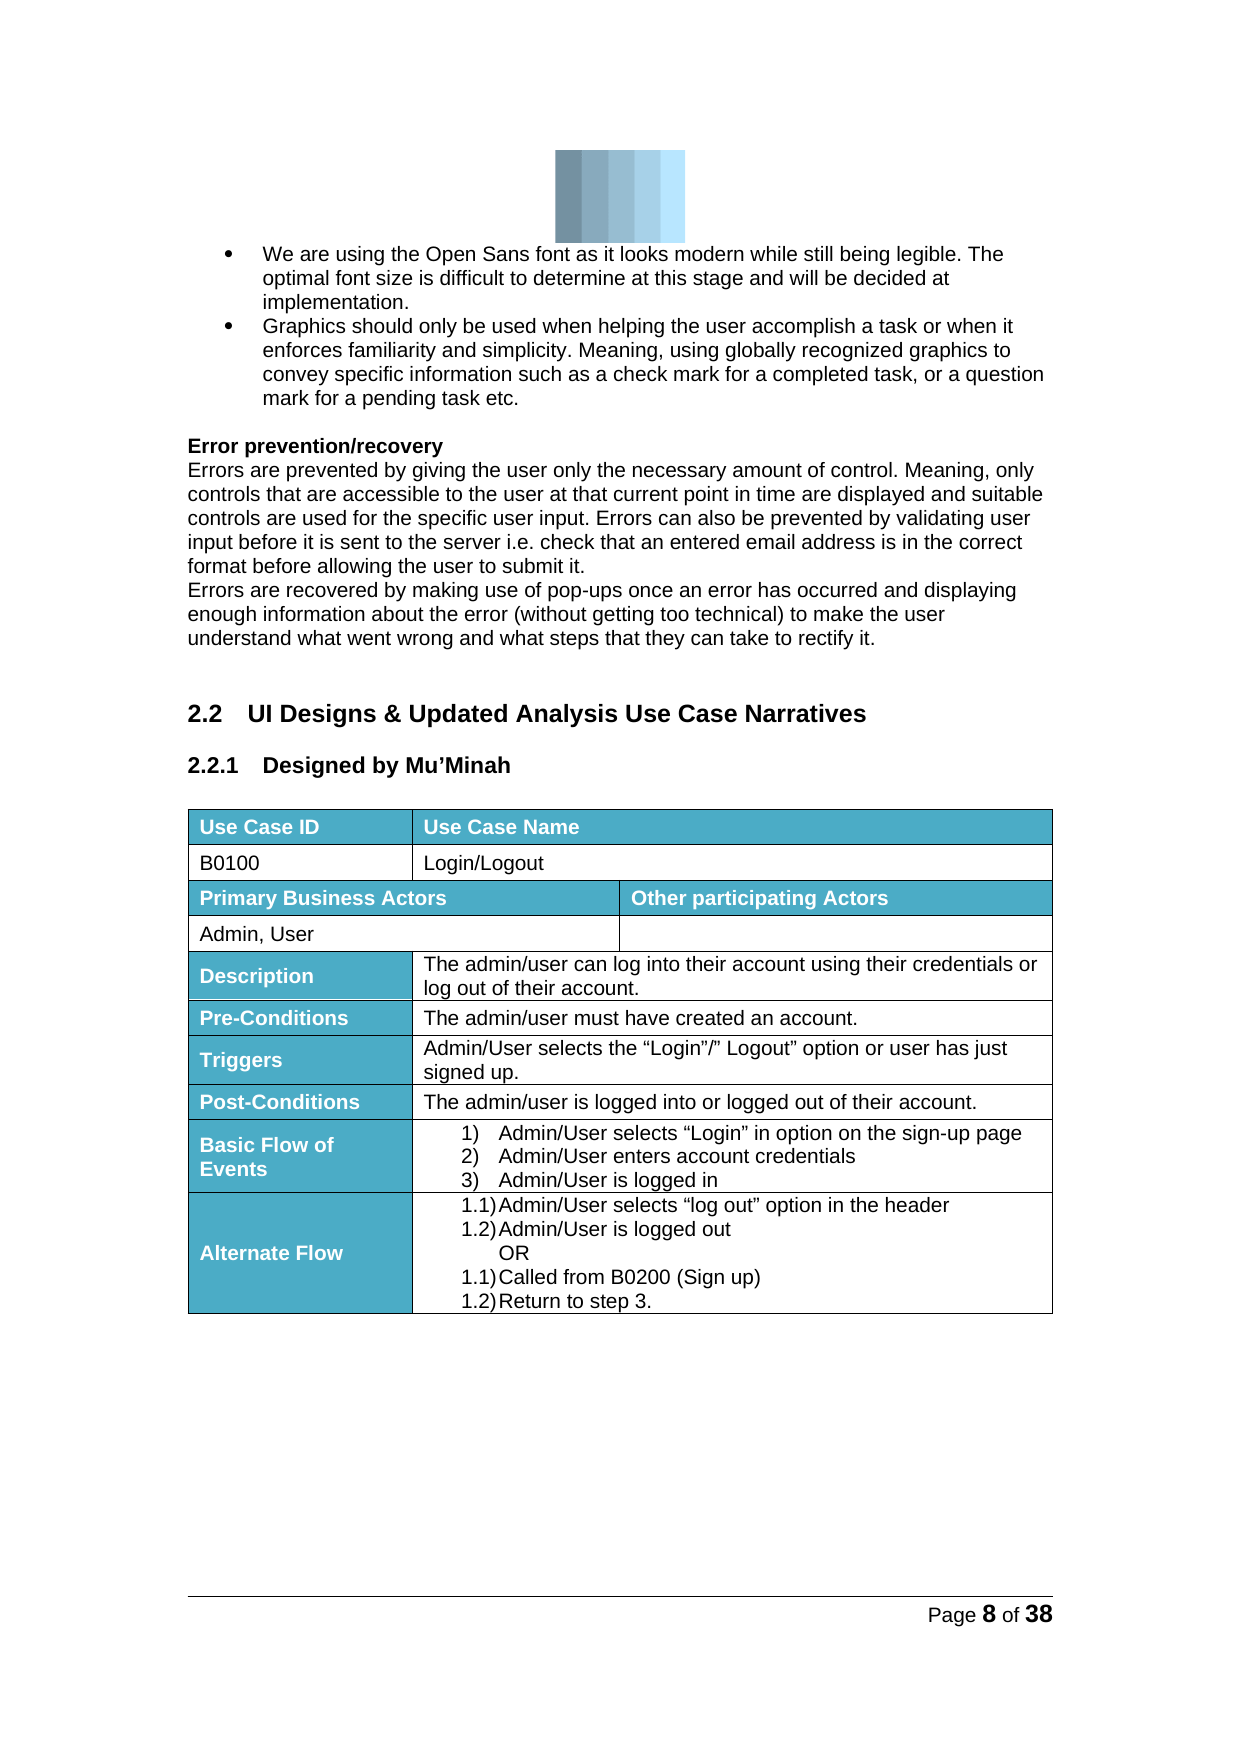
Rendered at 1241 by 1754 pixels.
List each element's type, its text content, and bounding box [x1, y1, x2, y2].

table_cell Description [189, 952, 412, 999]
table_cell Pre-Conditions [189, 1001, 412, 1035]
subtitle Designed by Mu’Minah [187, 752, 1053, 779]
table_cell The admin/user must have created an account. [413, 1001, 1052, 1035]
table_cell Admin/User selects “log out” option in the header Admin/User is logged out OR Called from B0200 (Sign up) Return to step 3. [413, 1193, 1052, 1313]
list We are using the Open Sans font as it looks modern while still being legible. The optimal font size is difficult to determine at this stage and will be decided at implementation. [225, 242, 1053, 314]
table_header Use Case Name [413, 810, 1052, 844]
table_cell The admin/user is logged into or logged out of their account. [413, 1085, 1052, 1119]
text Errors are recovered by making use of pop-ups once an error has occurred and displaying enough information about the error (without getting too technical) to make the user understand what went wrong and what steps that they can take to rectify it. [187, 578, 1053, 650]
table_cell [620, 916, 1052, 951]
table_header Use Case ID [189, 810, 412, 844]
picture [555, 150, 686, 243]
table_cell Triggers [189, 1036, 412, 1084]
table_cell B0100 [189, 845, 412, 880]
table_cell Admin, User [189, 916, 619, 951]
table_cell Alternate Flow [189, 1193, 412, 1313]
text Errors are prevented by giving the user only the necessary amount of control. Meaning, only controls that are accessible to the user at that current point in time are displayed and suitable controls are used for the specific user input. Errors can also be prevented by validating user input before it is sent to the server i.e. check that an entered email address is in the correct format before allowing the user to submit it. [187, 458, 1053, 578]
table_cell The admin/user can log into their account using their credentials or log out of their account. [413, 952, 1052, 999]
table_cell Other participating Actors [620, 881, 1052, 915]
list Graphics should only be used when helping the user accomplish a task or when it enforces familiarity and simplicity. Meaning, using globally recognized graphics to convey specific information such as a check mark for a completed task, or a question mark for a pending task etc. [225, 314, 1053, 410]
table_cell Basic Flow of Events [189, 1120, 412, 1192]
table_cell Admin/User selects “Login” in option on the sign-up page Admin/User enters account credentials Admin/User is logged in [413, 1120, 1052, 1192]
table_cell Admin/User selects the “Login”/” Logout” option or user has just signed up. [413, 1036, 1052, 1084]
table_cell Primary Business Actors [189, 881, 619, 915]
subtitle UI Designs & Updated Analysis Use Case Narratives [187, 699, 1053, 727]
table_cell Login/Logout [413, 845, 1052, 880]
text Error prevention/recovery [187, 434, 1053, 458]
table_cell Post-Conditions [189, 1085, 412, 1119]
